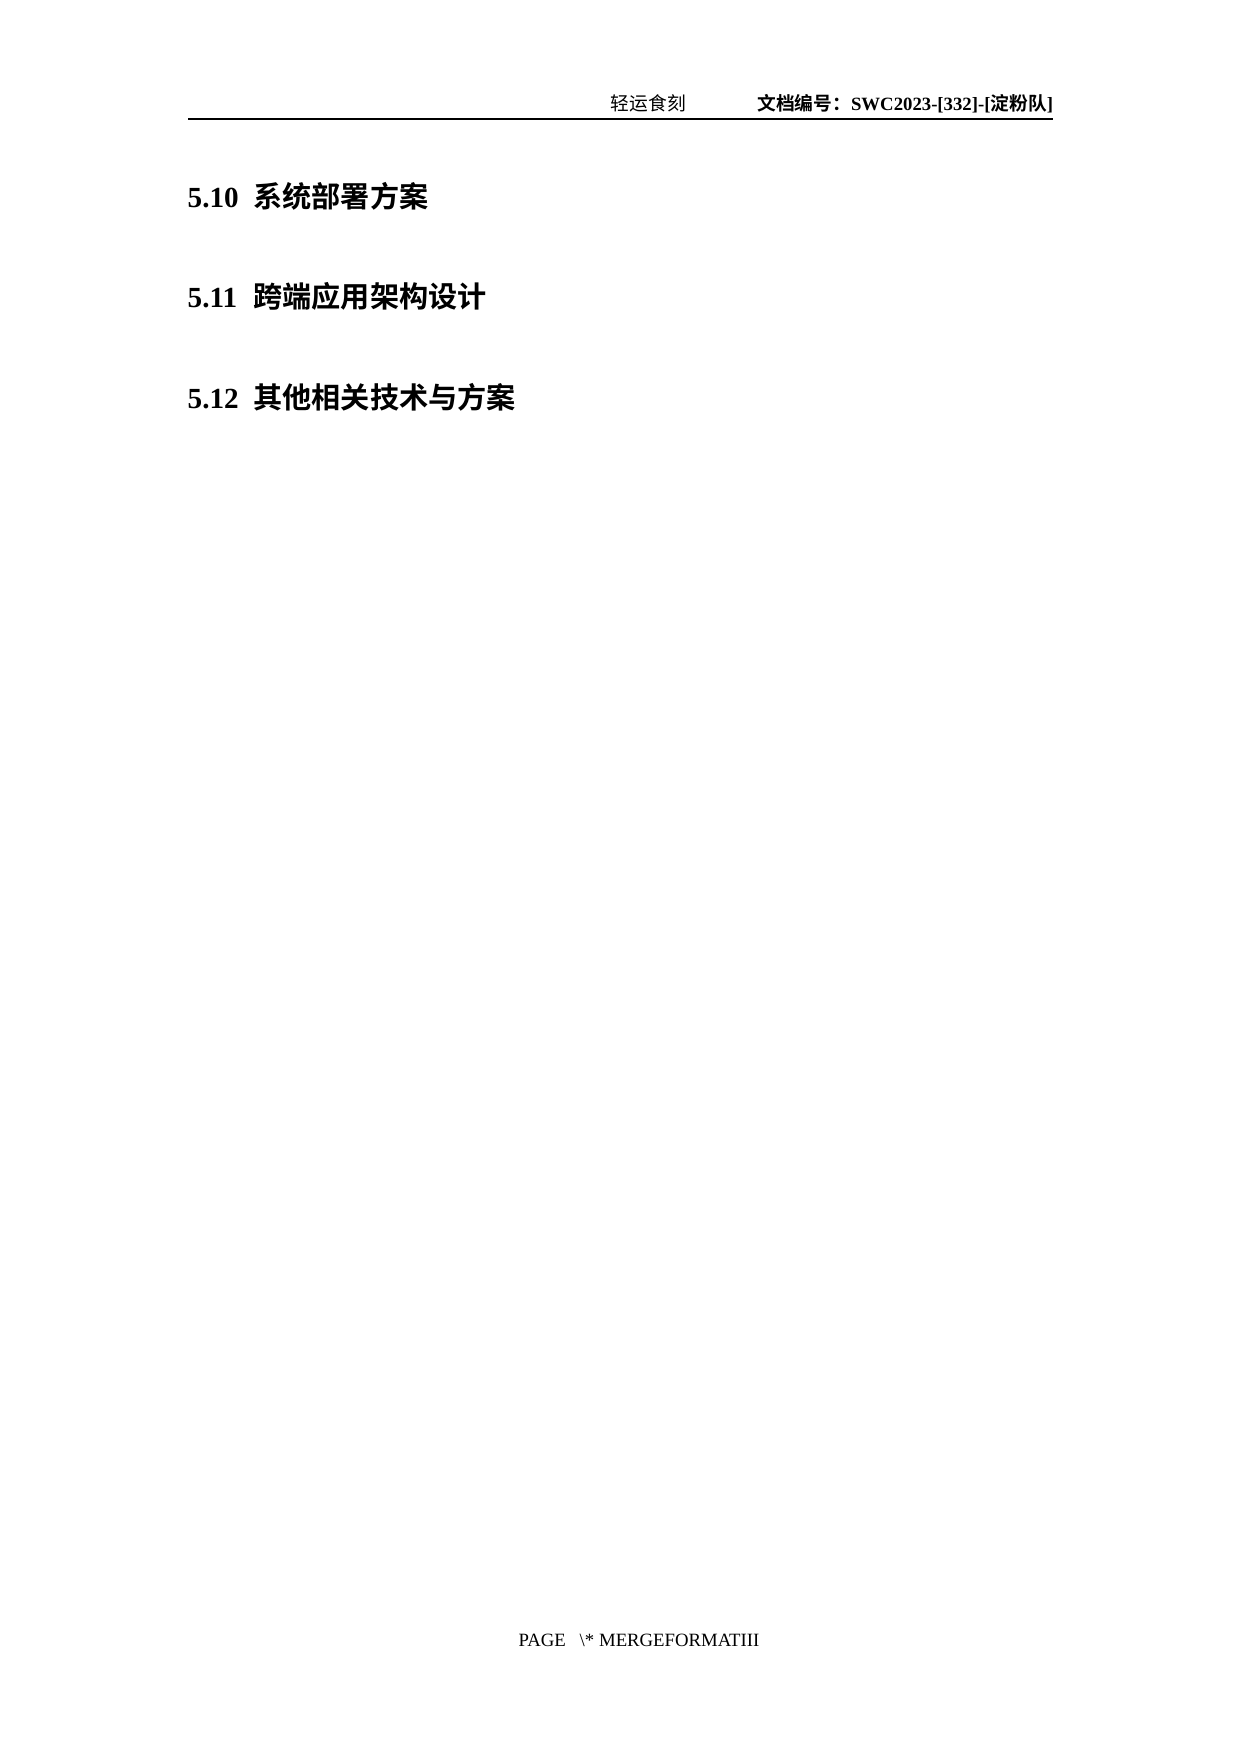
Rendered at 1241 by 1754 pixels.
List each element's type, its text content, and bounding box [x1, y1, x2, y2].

subtitle 跨端应用架构设计 [187, 262, 1053, 327]
subtitle 其他相关技术与方案 [187, 363, 1053, 428]
subtitle 系统部署方案 [187, 162, 1053, 227]
